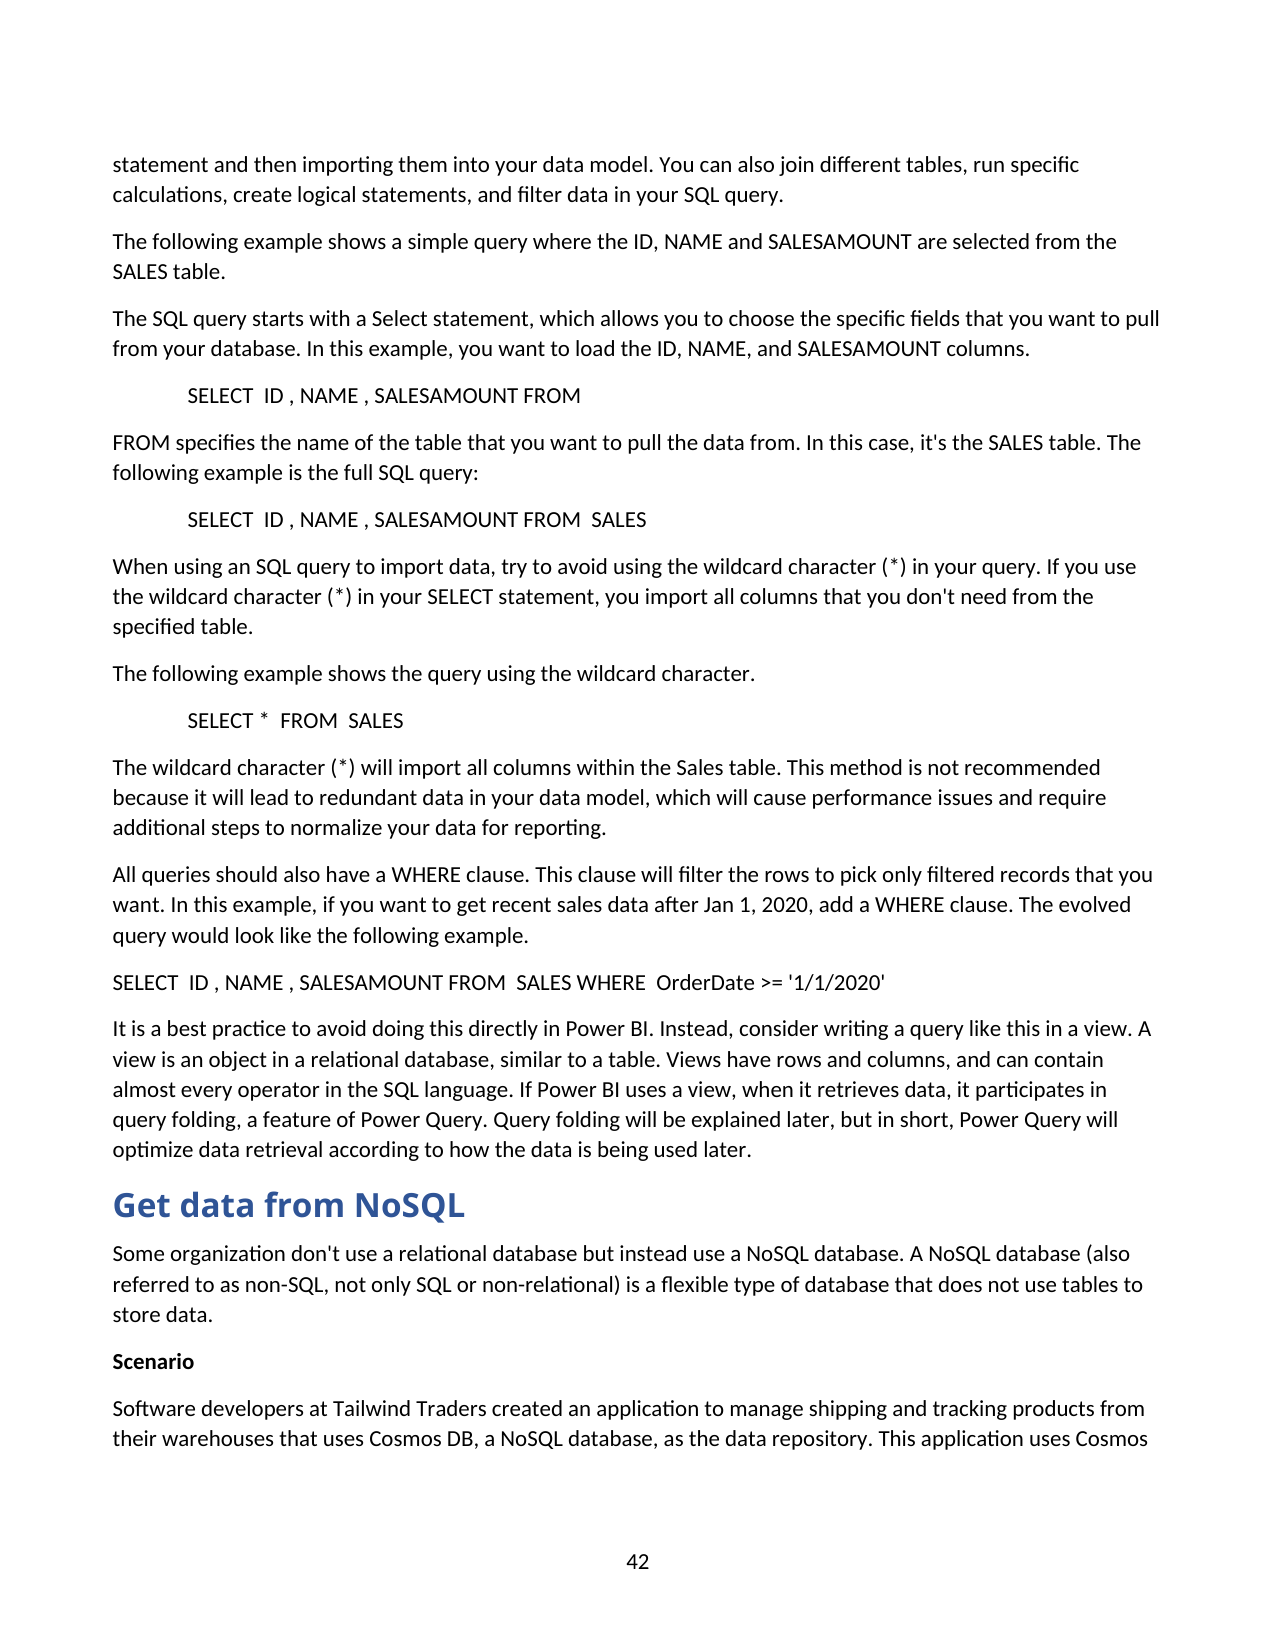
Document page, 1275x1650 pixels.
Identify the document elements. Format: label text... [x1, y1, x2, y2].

text FROM specifies the name of the table that you want to pull the data from. In this case, it's the SALES table. The following example is the full SQL query: [112, 428, 1162, 486]
text All queries should also have a WHERE clause. This clause will filter the rows to pick only filtered records that you want. In this example, if you want to get recent sales data after Jan 1, 2020, add a WHERE clause. The evolved query would look like the following example. [112, 860, 1162, 949]
text The wildcard character (*) will import all columns within the Sales table. This method is not recommended because it will lead to redundant data in your data model, which will cause performance issues and require additional steps to normalize your data for reporting. [112, 753, 1162, 842]
text The SQL query starts with a Select statement, which allows you to choose the specific fields that you want to pull from your database. In this example, you want to load the ID, NAME, and SALESAMOUNT columns. [112, 304, 1162, 362]
text SELECT ID , NAME , SALESAMOUNT FROM SALES WHERE OrderDate >= '1/1/2020' [112, 968, 1162, 996]
text SELECT ID , NAME , SALESAMOUNT FROM SALES [187, 505, 1162, 533]
text Some organization don't use a relational database but instead use a NoSQL database. A NoSQL database (also referred to as non-SQL, not only SQL or non-relational) is a flexible type of database that does not use tables to store data. [112, 1239, 1162, 1328]
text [112, 1394, 1162, 1452]
text The following example shows the query using the wildcard character. [112, 659, 1162, 687]
text SELECT * FROM SALES [187, 706, 1162, 734]
text SELECT ID , NAME , SALESAMOUNT FROM [187, 381, 1162, 409]
text The following example shows a simple query where the ID, NAME and SALESAMOUNT are selected from the SALES table. [112, 227, 1162, 285]
text It is a best practice to avoid doing this directly in Power BI. Instead, consider writing a query like this in a view. A view is an object in a relational database, similar to a table. Views have rows and columns, and can contain almost every operator in the SQL language. If Power BI uses a view, when it retrieves data, it participates in query folding, a feature of Power Query. Query folding will be explained later, but in short, Power Query will optimize data retrieval according to how the data is being used later. [112, 1014, 1162, 1163]
subtitle Get data from NoSQL [112, 1182, 1162, 1228]
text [112, 150, 1162, 208]
text When using an SQL query to import data, try to avoid using the wildcard character (*) in your query. If you use the wildcard character (*) in your SELECT statement, you import all columns that you don't need from the specified table. [112, 552, 1162, 641]
text Scenario [112, 1347, 1162, 1375]
